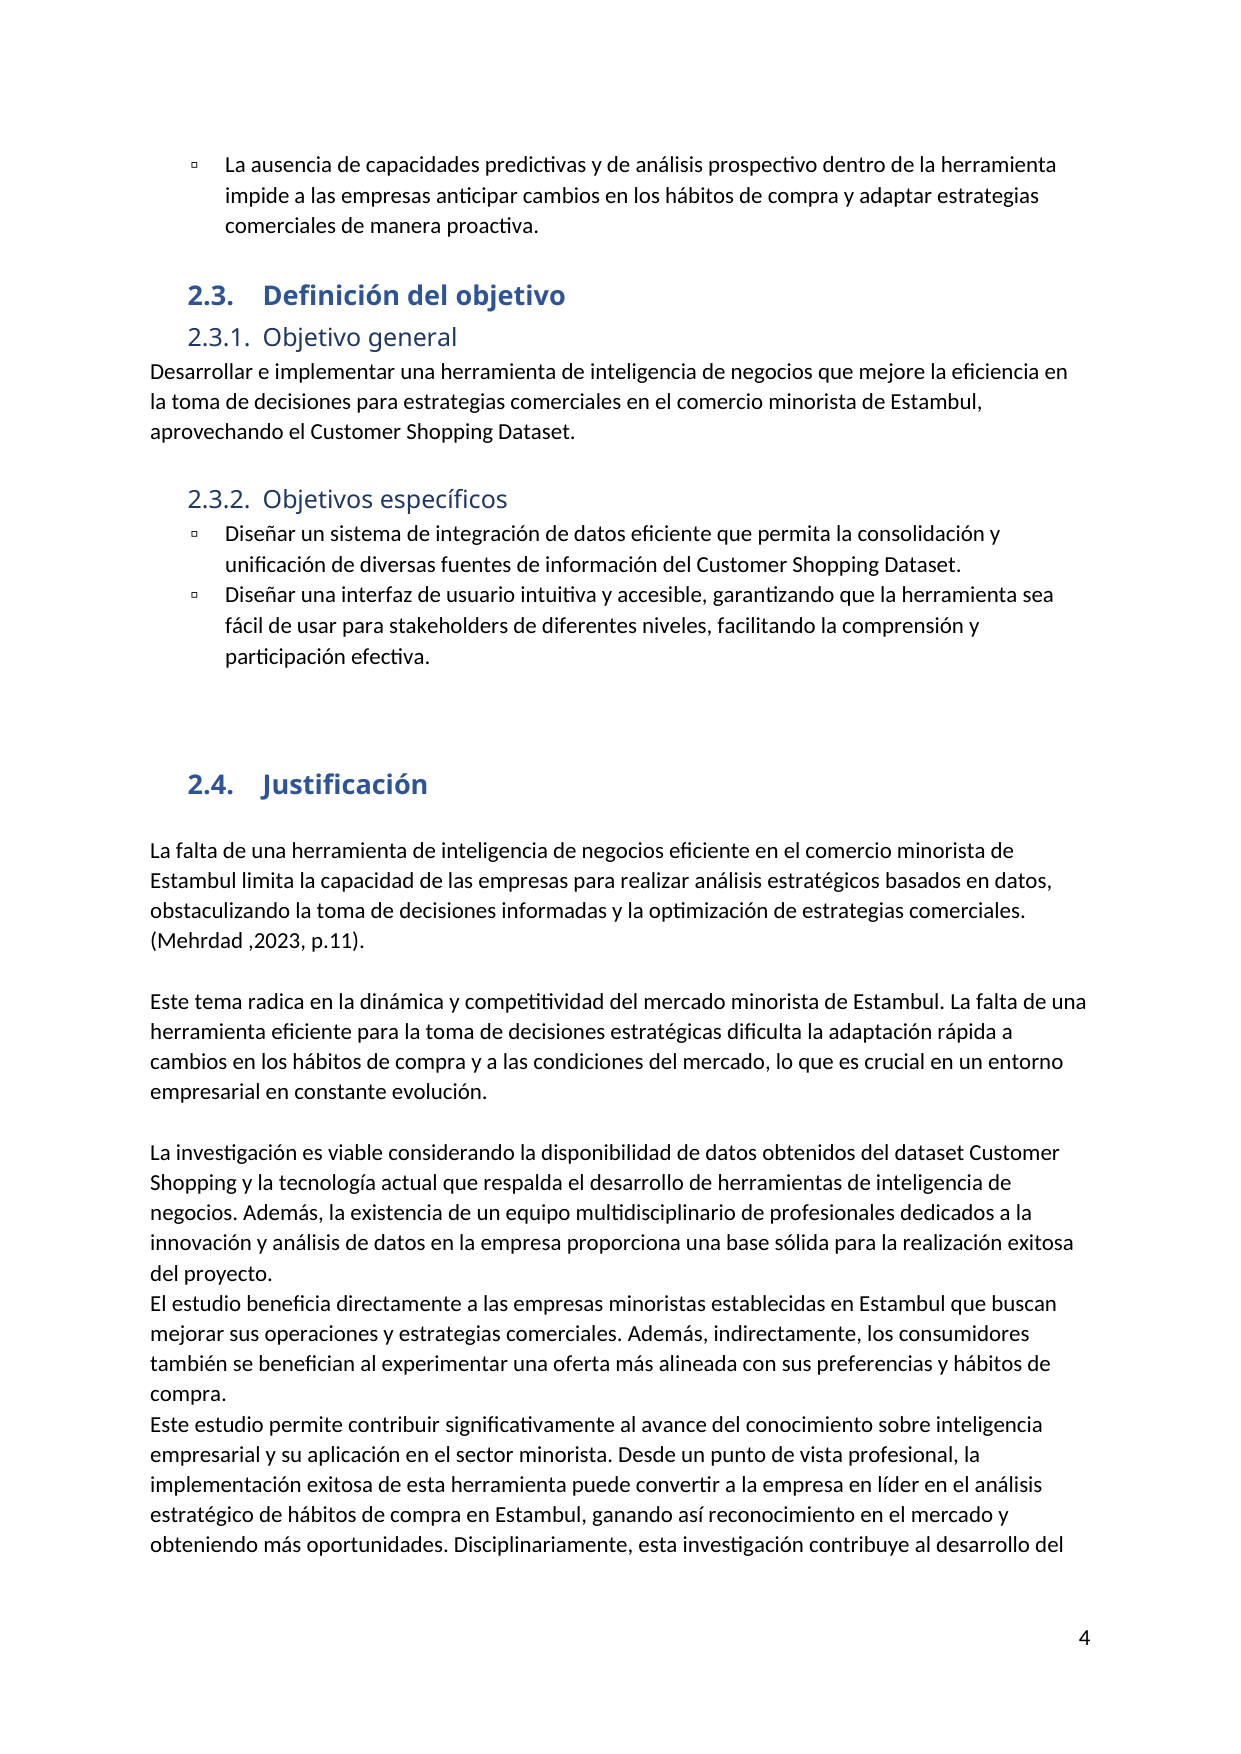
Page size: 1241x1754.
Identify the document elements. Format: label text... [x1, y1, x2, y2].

list Diseñar una interfaz de usuario intuitiva y accesible, garantizando que la herramienta sea fácil de usar para stakeholders de diferentes niveles, facilitando la comprensión y participación efectiva. [187, 580, 1090, 670]
subtitle Objetivos específicos [187, 482, 1090, 516]
text El estudio beneficia directamente a las empresas minoristas establecidas en Estambul que buscan mejorar sus operaciones y estrategias comerciales. Además, indirectamente, los consumidores también se benefician al experimentar una oferta más alineada con sus preferencias y hábitos de compra. [150, 1289, 1090, 1407]
list La ausencia de capacidades predictivas y de análisis prospectivo dentro de la herramienta impide a las empresas anticipar cambios en los hábitos de compra y adaptar estrategias comerciales de manera proactiva. [187, 150, 1090, 239]
text Este tema radica en la dinámica y competitividad del mercado minorista de Estambul. La falta de una herramienta eficiente para la toma de decisiones estratégicas dificulta la adaptación rápida a cambios en los hábitos de compra y a las condiciones del mercado, lo que es crucial en un entorno empresarial en constante evolución. [150, 987, 1090, 1105]
subtitle Objetivo general [187, 320, 1090, 354]
text La investigación es viable considerando la disponibilidad de datos obtenidos del dataset Customer Shopping y la tecnología actual que respalda el desarrollo de herramientas de inteligencia de negocios. Además, la existencia de un equipo multidisciplinario de profesionales dedicados a la innovación y análisis de datos en la empresa proporciona una base sólida para la realización exitosa del proyecto. [150, 1138, 1090, 1287]
subtitle Justificación [187, 766, 1090, 803]
subtitle Definición del objetivo [187, 276, 1090, 313]
list Diseñar un sistema de integración de datos eficiente que permita la consolidación y unificación de diversas fuentes de información del Customer Shopping Dataset. [187, 519, 1090, 578]
text La falta de una herramienta de inteligencia de negocios eficiente en el comercio minorista de Estambul limita la capacidad de las empresas para realizar análisis estratégicos basados en datos, obstaculizando la toma de decisiones informadas y la optimización de estrategias comerciales. (Mehrdad ,2023, p.11). [150, 836, 1090, 954]
text Desarrollar e implementar una herramienta de inteligencia de negocios que mejore la eficiencia en la toma de decisiones para estrategias comerciales en el comercio minorista de Estambul, aprovechando el Customer Shopping Dataset. [150, 357, 1090, 445]
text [150, 1410, 1090, 1558]
